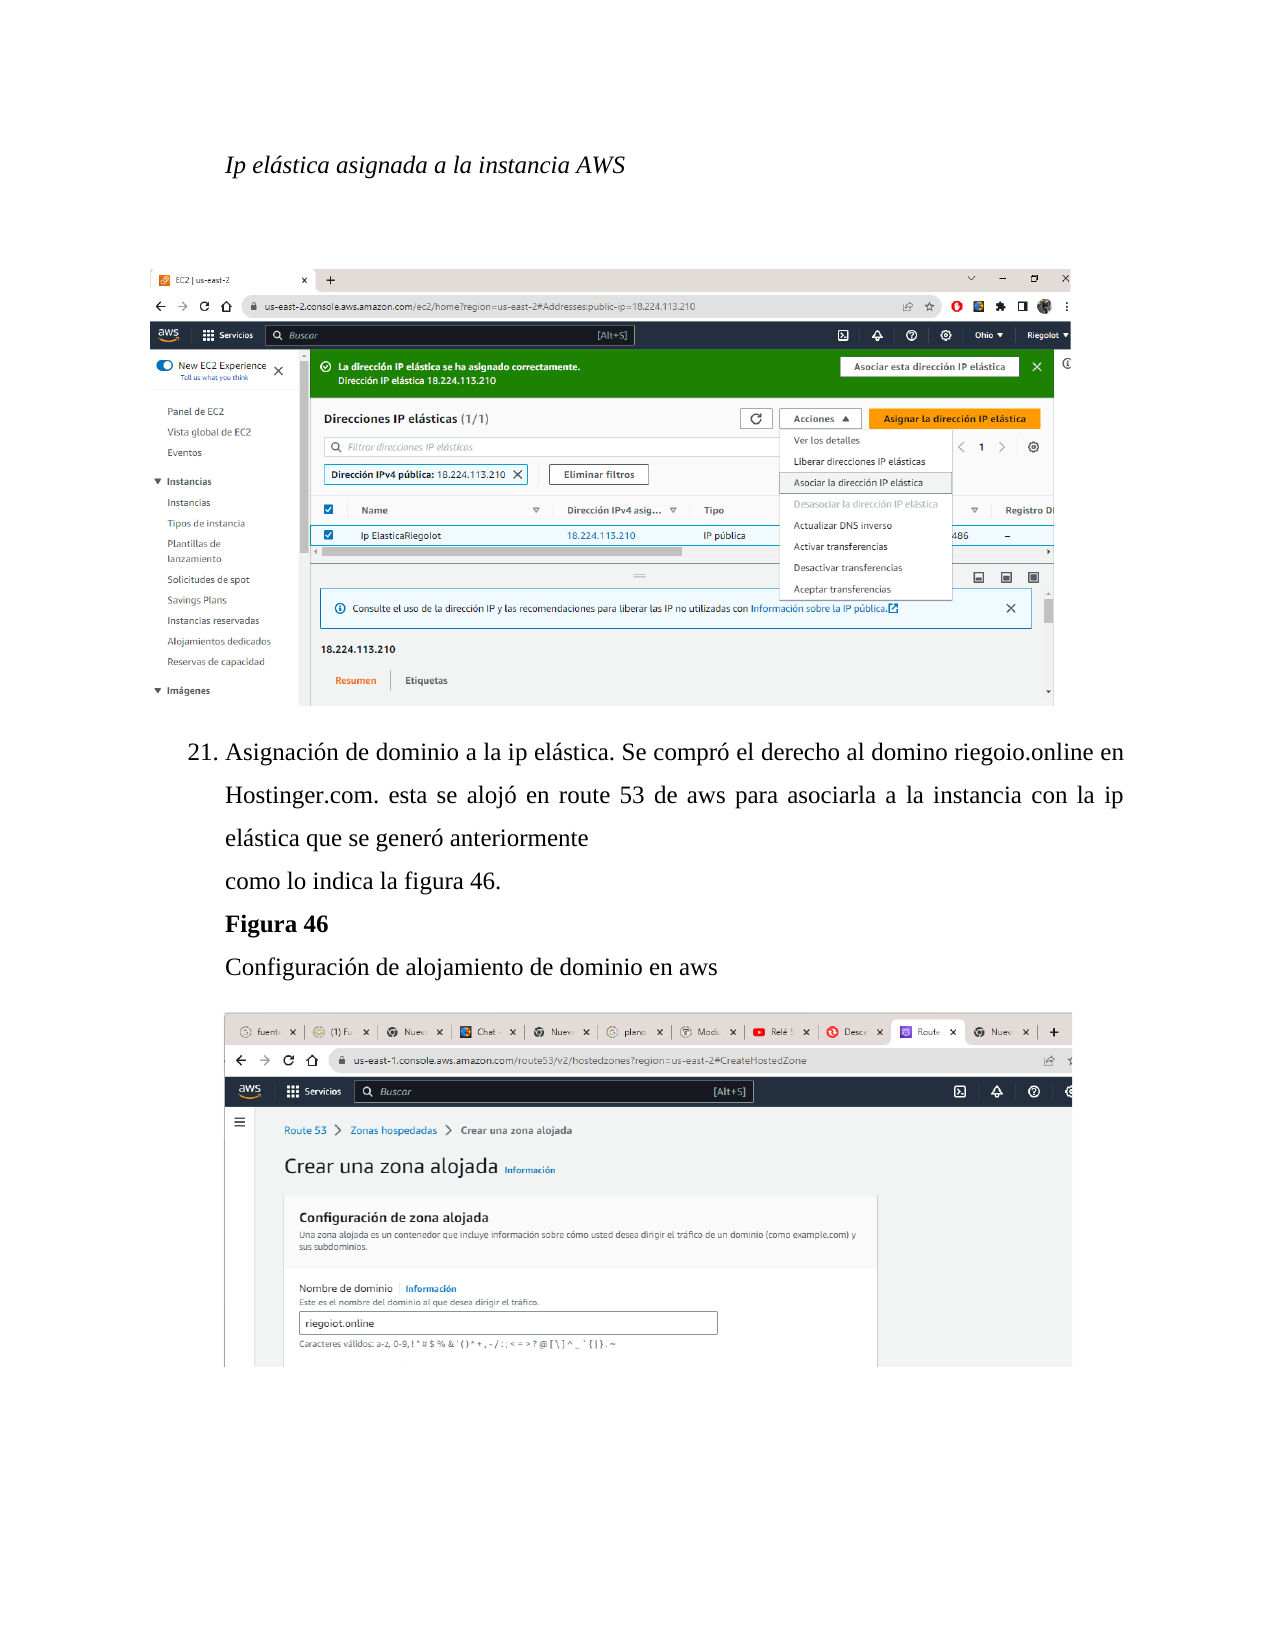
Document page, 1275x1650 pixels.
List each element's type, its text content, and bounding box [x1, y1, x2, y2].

picture [223, 1012, 1073, 1367]
list Asignación de dominio a la ip elástica. Se compró el derecho al domino riegoio.online en Hostinger.com. esta se alojó en route 53 de aws para asociarla a la instancia con la ip elástica que se generó anteriormente [187, 737, 1125, 852]
picture [150, 269, 1071, 706]
list Ip elástica asignada a la instancia AWS [225, 150, 1125, 179]
list Configuración de alojamiento de dominio en aws [225, 952, 1125, 981]
list como lo indica la figura 46. [225, 866, 1125, 895]
list Figura 46 [225, 909, 1125, 938]
